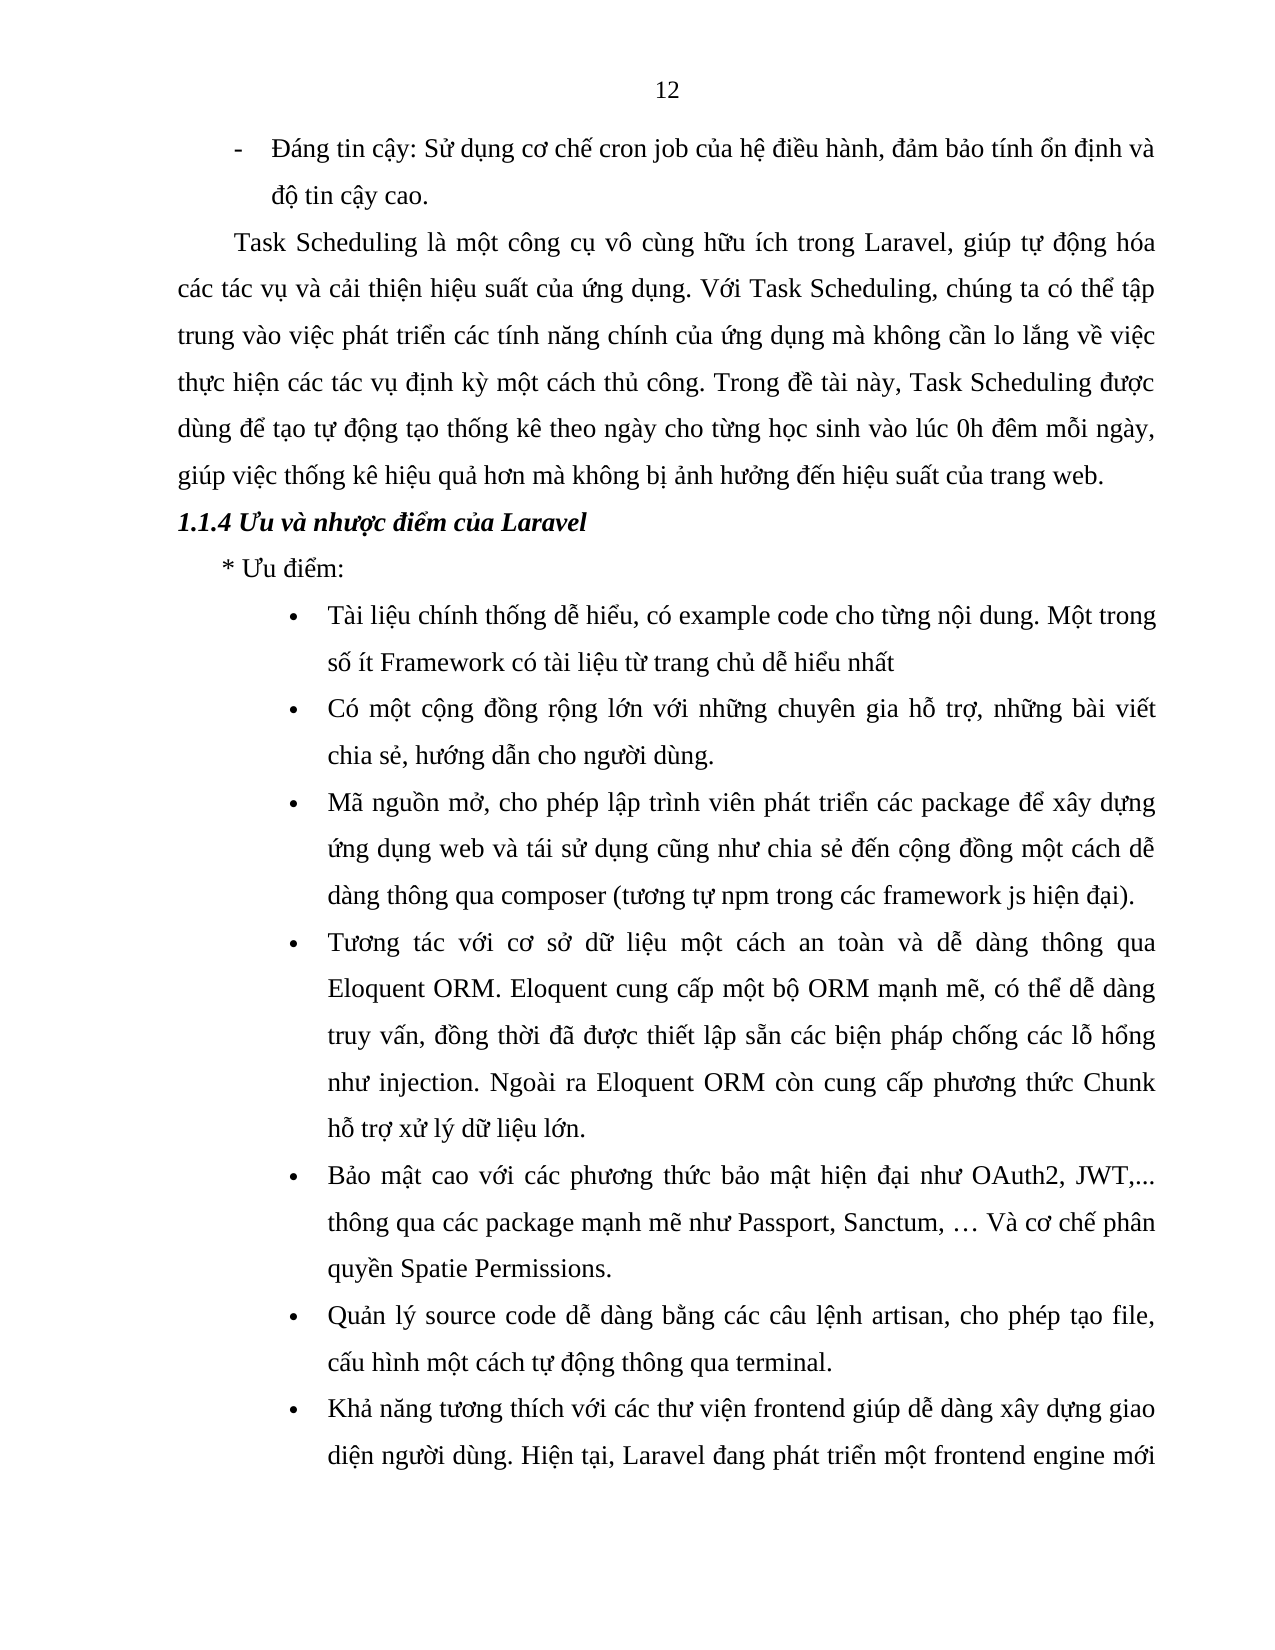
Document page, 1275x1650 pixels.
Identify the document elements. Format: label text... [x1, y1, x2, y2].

list Bảo mật cao với các phương thức bảo mật hiện đại như OAuth2, JWT,... thông qua các package mạnh mẽ như Passport, Sanctum, … Và cơ chế phân quyền Spatie Permissions. [290, 1159, 1157, 1284]
list Quản lý source code dễ dàng bằng các câu lệnh artisan, cho phép tạo file, cấu hình một cách tự động thông qua terminal. [290, 1299, 1157, 1377]
list Có một cộng đồng rộng lớn với những chuyên gia hỗ trợ, những bài viết chia sẻ, hướng dẫn cho người dùng. [290, 692, 1157, 770]
list Tương tác với cơ sở dữ liệu một cách an toàn và dễ dàng thông qua Eloquent ORM. Eloquent cung cấp một bộ ORM mạnh mẽ, có thể dễ dàng truy vấn, đồng thời đã được thiết lập sẵn các biện pháp chống các lỗ hổng như injection. Ngoài ra Eloquent ORM còn cung cấp phương thức Chunk hỗ trợ xử lý dữ liệu lớn. [290, 926, 1157, 1144]
text * Ưu điểm: [177, 552, 1157, 584]
text Task Scheduling là một công cụ vô cùng hữu ích trong Laravel, giúp tự động hóa các tác vụ và cải thiện hiệu suất của ứng dụng. Với Task Scheduling, chúng ta có thể tập trung vào việc phát triển các tính năng chính của ứng dụng mà không cần lo lắng về việc thực hiện các tác vụ định kỳ một cách thủ công. Trong đề tài này, Task Scheduling được dùng để tạo tự động tạo thống kê theo ngày cho từng học sinh vào lúc 0h đêm mỗi ngày, giúp việc thống kê hiệu quả hơn mà không bị ảnh hưởng đến hiệu suất của trang web. [177, 226, 1157, 490]
list Tài liệu chính thống dễ hiểu, có example code cho từng nội dung. Một trong số ít Framework có tài liệu từ trang chủ dễ hiểu nhất [290, 599, 1157, 677]
subtitle 1.1.4 Ưu và nhược điểm của Laravel [177, 506, 1127, 537]
list Đáng tin cậy: Sử dụng cơ chế cron job của hệ điều hành, đảm bảo tính ổn định và độ tin cậy cao. [233, 132, 1157, 210]
list Mã nguồn mở, cho phép lập trình viên phát triển các package để xây dựng ứng dụng web và tái sử dụng cũng như chia sẻ đến cộng đồng một cách dễ dàng thông qua composer (tương tự npm trong các framework js hiện đại). [290, 786, 1157, 910]
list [290, 1392, 1157, 1470]
